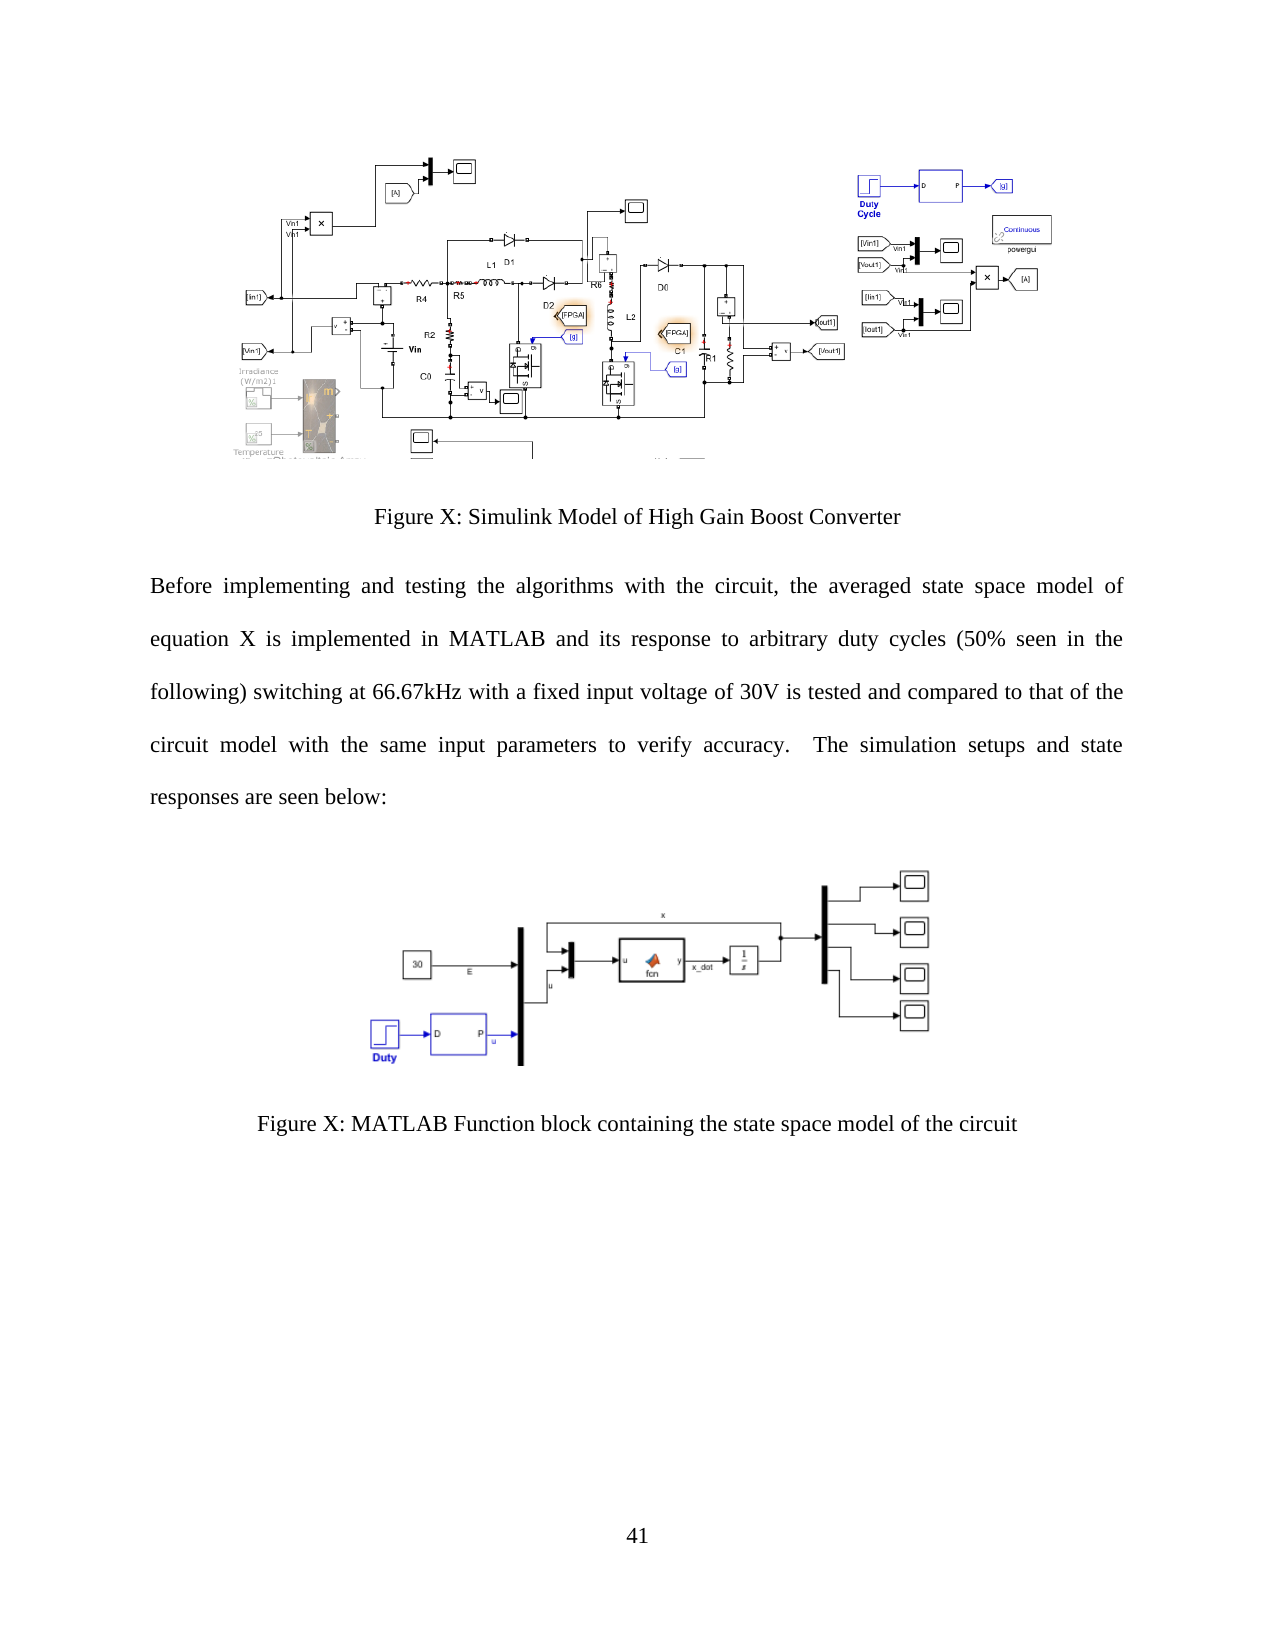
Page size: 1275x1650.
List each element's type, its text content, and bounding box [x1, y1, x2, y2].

picture [215, 150, 1060, 459]
text Before implementing and testing the algorithms with the circuit, the averaged state space model of equation X is implemented in MATLAB and its response to arbitrary duty cycles (50% seen in the following) switching at 66.67kHz with a fixed input voltage of 30V is tested and compared to that of the circuit model with the same input parameters to verify accuracy. The simulation setups and state responses are seen below: [150, 573, 1125, 810]
text Figure X: MATLAB Function block containing the state space model of the circuit [150, 1110, 1125, 1137]
picture [344, 852, 931, 1066]
text Figure X: Simulink Model of High Gain Boost Converter [150, 503, 1125, 529]
